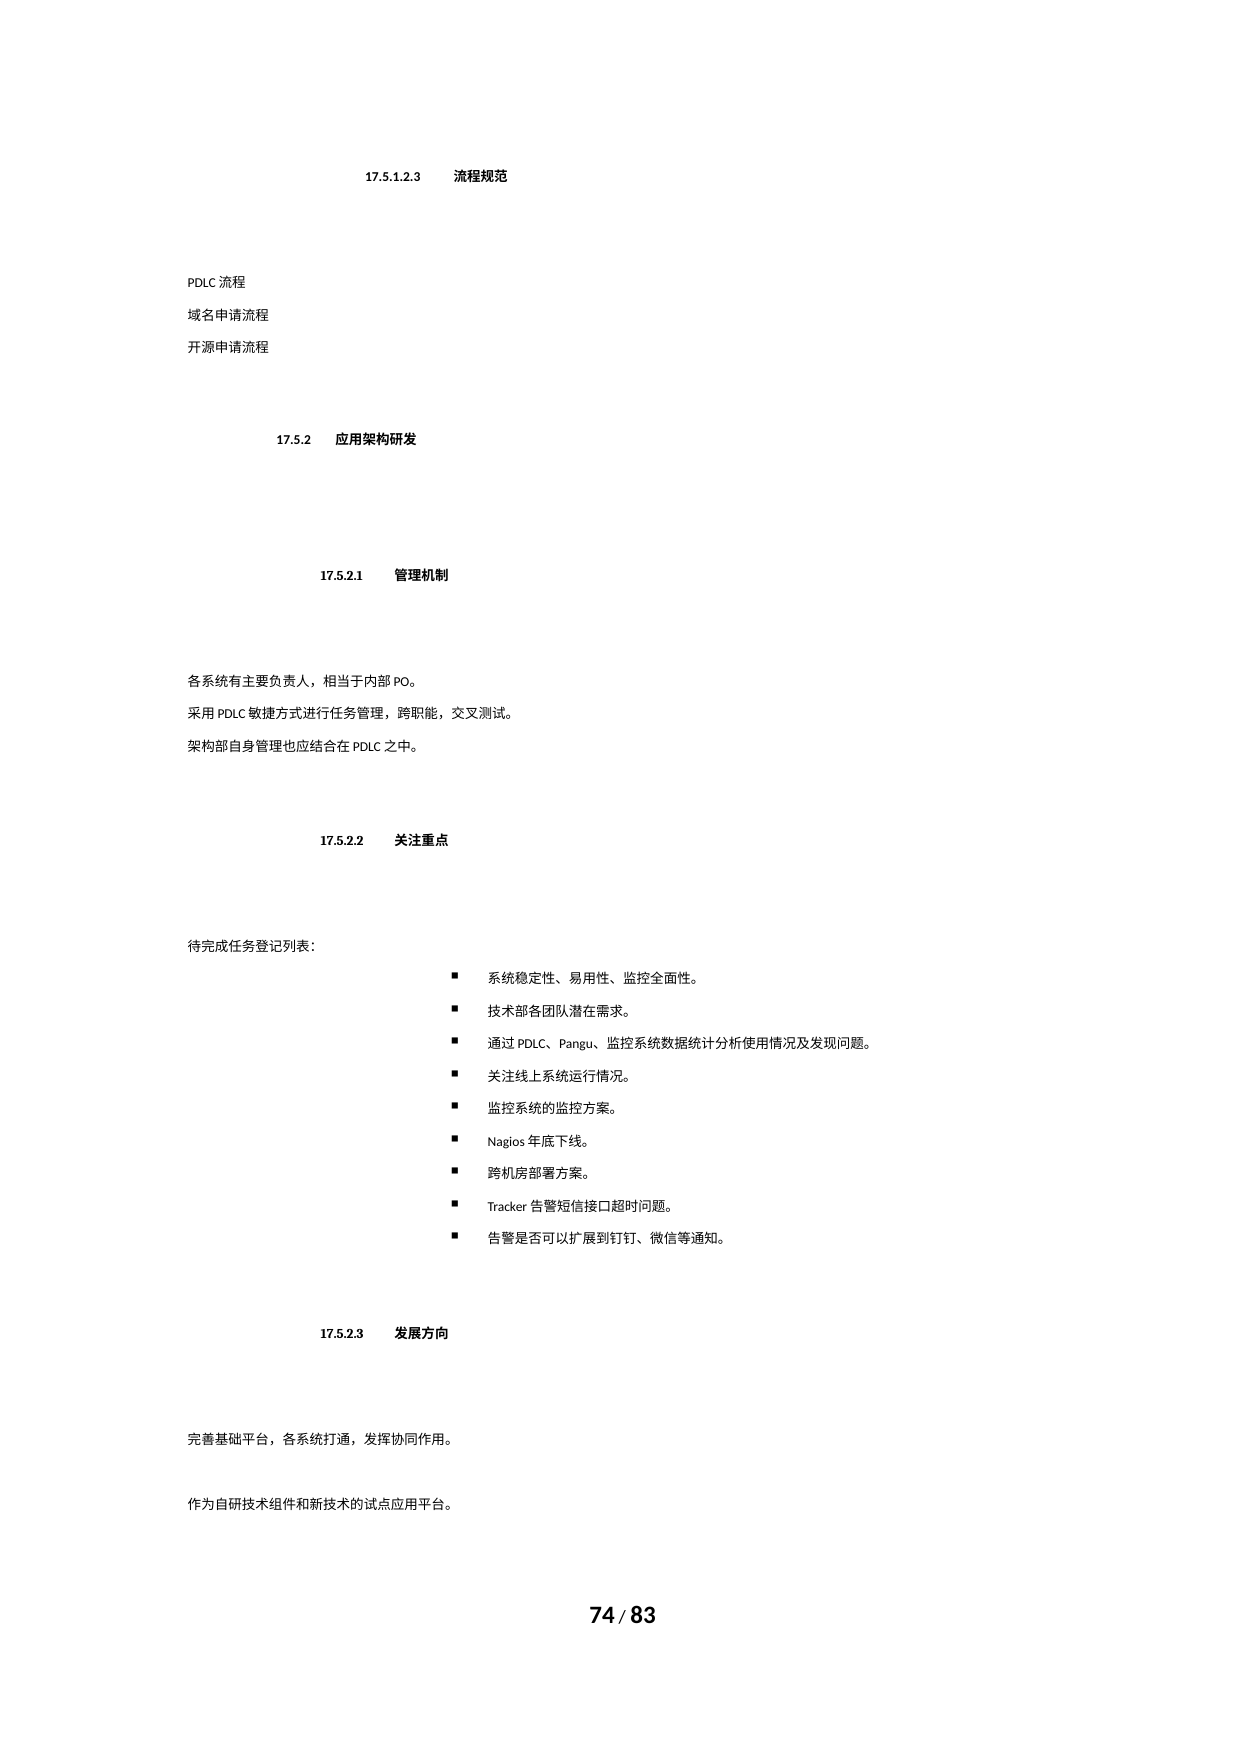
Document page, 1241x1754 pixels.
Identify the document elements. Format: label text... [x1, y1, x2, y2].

text 各系统有主要负责人，相当于内部PO。 [187, 664, 1053, 697]
text 待完成任务登记列表： [187, 929, 1053, 962]
text 域名申请流程 [187, 298, 1053, 331]
list 技术部各团队潜在需求。 [450, 994, 1053, 1027]
text 架构部自身管理也应结合在PDLC之中。 [187, 729, 1053, 762]
subtitle 发展方向 [320, 1316, 1053, 1349]
list 告警是否可以扩展到钉钉、微信等通知。 [450, 1222, 1053, 1254]
text 作为自研技术组件和新技术的试点应用平台。 [187, 1487, 1053, 1520]
list 通过PDLC、Pangu、监控系统数据统计分析使用情况及发现问题。 [450, 1027, 1053, 1059]
text PDLC流程 [187, 266, 1053, 298]
text 开源申请流程 [187, 331, 1053, 363]
list 跨机房部署方案。 [450, 1157, 1053, 1189]
subtitle 应用架构研发 [276, 423, 1053, 455]
list 监控系统的监控方案。 [450, 1092, 1053, 1124]
list 关注线上系统运行情况。 [450, 1059, 1053, 1092]
text 完善基础平台，各系统打通，发挥协同作用。 [187, 1422, 1053, 1455]
subtitle 关注重点 [320, 823, 1053, 856]
list 系统稳定性、易用性、监控全面性。 [450, 962, 1053, 994]
text 采用PDLC敏捷方式进行任务管理，跨职能，交叉测试。 [187, 697, 1053, 729]
list Tracker告警短信接口超时问题。 [450, 1189, 1053, 1222]
subtitle 管理机制 [320, 558, 1053, 591]
subtitle 流程规范 [365, 159, 1053, 192]
list Nagios年底下线。 [450, 1124, 1053, 1157]
